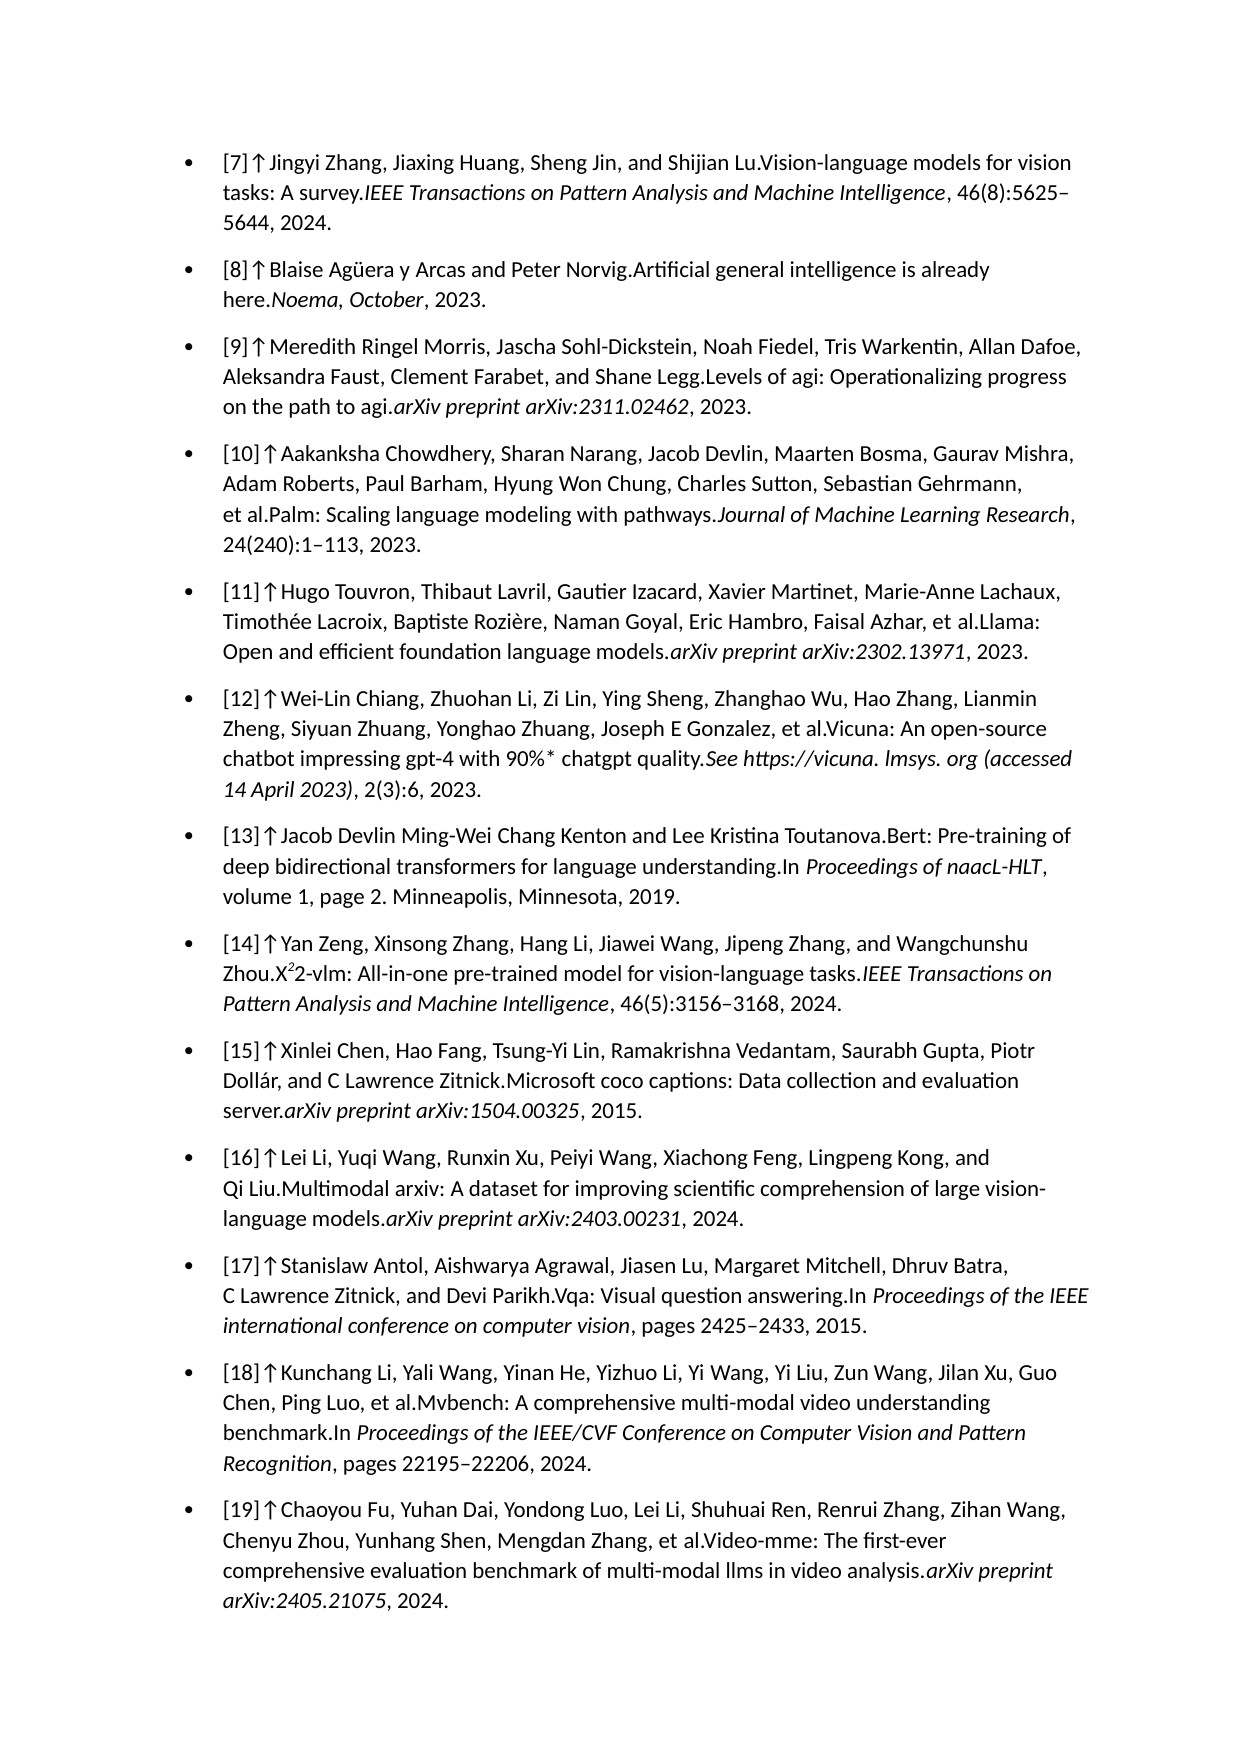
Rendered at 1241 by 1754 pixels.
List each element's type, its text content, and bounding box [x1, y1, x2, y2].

list [12]↑Wei-Lin Chiang, Zhuohan Li, Zi Lin, Ying Sheng, Zhanghao Wu, Hao Zhang, Lianmin Zheng, Siyuan Zhuang, Yonghao Zhuang, Joseph E Gonzalez, et al.Vicuna: An open-source chatbot impressing gpt-4 with 90%* chatgpt quality.See https://vicuna. lmsys. org (accessed 14 April 2023), 2(3):6, 2023. [185, 684, 1093, 803]
list [14]↑Yan Zeng, Xinsong Zhang, Hang Li, Jiawei Wang, Jipeng Zhang, and Wangchunshu Zhou.X22-vlm: All-in-one pre-trained model for vision-language tasks.IEEE Transactions on Pattern Analysis and Machine Intelligence, 46(5):3156–3168, 2024. [185, 929, 1093, 1017]
list [19]↑Chaoyou Fu, Yuhan Dai, Yondong Luo, Lei Li, Shuhuai Ren, Renrui Zhang, Zihan Wang, Chenyu Zhou, Yunhang Shen, Mengdan Zhang, et al.Video-mme: The first-ever comprehensive evaluation benchmark of multi-modal llms in video analysis.arXiv preprint arXiv:2405.21075, 2024. [185, 1496, 1093, 1614]
list [17]↑Stanislaw Antol, Aishwarya Agrawal, Jiasen Lu, Margaret Mitchell, Dhruv Batra, C Lawrence Zitnick, and Devi Parikh.Vqa: Visual question answering.In Proceedings of the IEEE international conference on computer vision, pages 2425–2433, 2015. [185, 1251, 1093, 1339]
list [10]↑Aakanksha Chowdhery, Sharan Narang, Jacob Devlin, Maarten Bosma, Gaurav Mishra, Adam Roberts, Paul Barham, Hyung Won Chung, Charles Sutton, Sebastian Gehrmann, et al.Palm: Scaling language modeling with pathways.Journal of Machine Learning Research, 24(240):1–113, 2023. [185, 439, 1093, 558]
list [11]↑Hugo Touvron, Thibaut Lavril, Gautier Izacard, Xavier Martinet, Marie-Anne Lachaux, Timothée Lacroix, Baptiste Rozière, Naman Goyal, Eric Hambro, Faisal Azhar, et al.Llama: Open and efficient foundation language models.arXiv preprint arXiv:2302.13971, 2023. [185, 577, 1093, 665]
list [7]↑Jingyi Zhang, Jiaxing Huang, Sheng Jin, and Shijian Lu.Vision-language models for vision tasks: A survey.IEEE Transactions on Pattern Analysis and Machine Intelligence, 46(8):5625–5644, 2024. [185, 148, 1093, 236]
list [18]↑Kunchang Li, Yali Wang, Yinan He, Yizhuo Li, Yi Wang, Yi Liu, Zun Wang, Jilan Xu, Guo Chen, Ping Luo, et al.Mvbench: A comprehensive multi-modal video understanding benchmark.In Proceedings of the IEEE/CVF Conference on Computer Vision and Pattern Recognition, pages 22195–22206, 2024. [185, 1358, 1093, 1477]
list [16]↑Lei Li, Yuqi Wang, Runxin Xu, Peiyi Wang, Xiachong Feng, Lingpeng Kong, and Qi Liu.Multimodal arxiv: A dataset for improving scientific comprehension of large vision-language models.arXiv preprint arXiv:2403.00231, 2024. [185, 1143, 1093, 1232]
list [13]↑Jacob Devlin Ming-Wei Chang Kenton and Lee Kristina Toutanova.Bert: Pre-training of deep bidirectional transformers for language understanding.In Proceedings of naacL-HLT, volume 1, page 2. Minneapolis, Minnesota, 2019. [185, 822, 1093, 910]
list [8]↑Blaise Agüera y Arcas and Peter Norvig.Artificial general intelligence is already here.Noema, October, 2023. [185, 255, 1093, 313]
list [9]↑Meredith Ringel Morris, Jascha Sohl-Dickstein, Noah Fiedel, Tris Warkentin, Allan Dafoe, Aleksandra Faust, Clement Farabet, and Shane Legg.Levels of agi: Operationalizing progress on the path to agi.arXiv preprint arXiv:2311.02462, 2023. [185, 332, 1093, 420]
list [15]↑Xinlei Chen, Hao Fang, Tsung-Yi Lin, Ramakrishna Vedantam, Saurabh Gupta, Piotr Dollár, and C Lawrence Zitnick.Microsoft coco captions: Data collection and evaluation server.arXiv preprint arXiv:1504.00325, 2015. [185, 1036, 1093, 1124]
